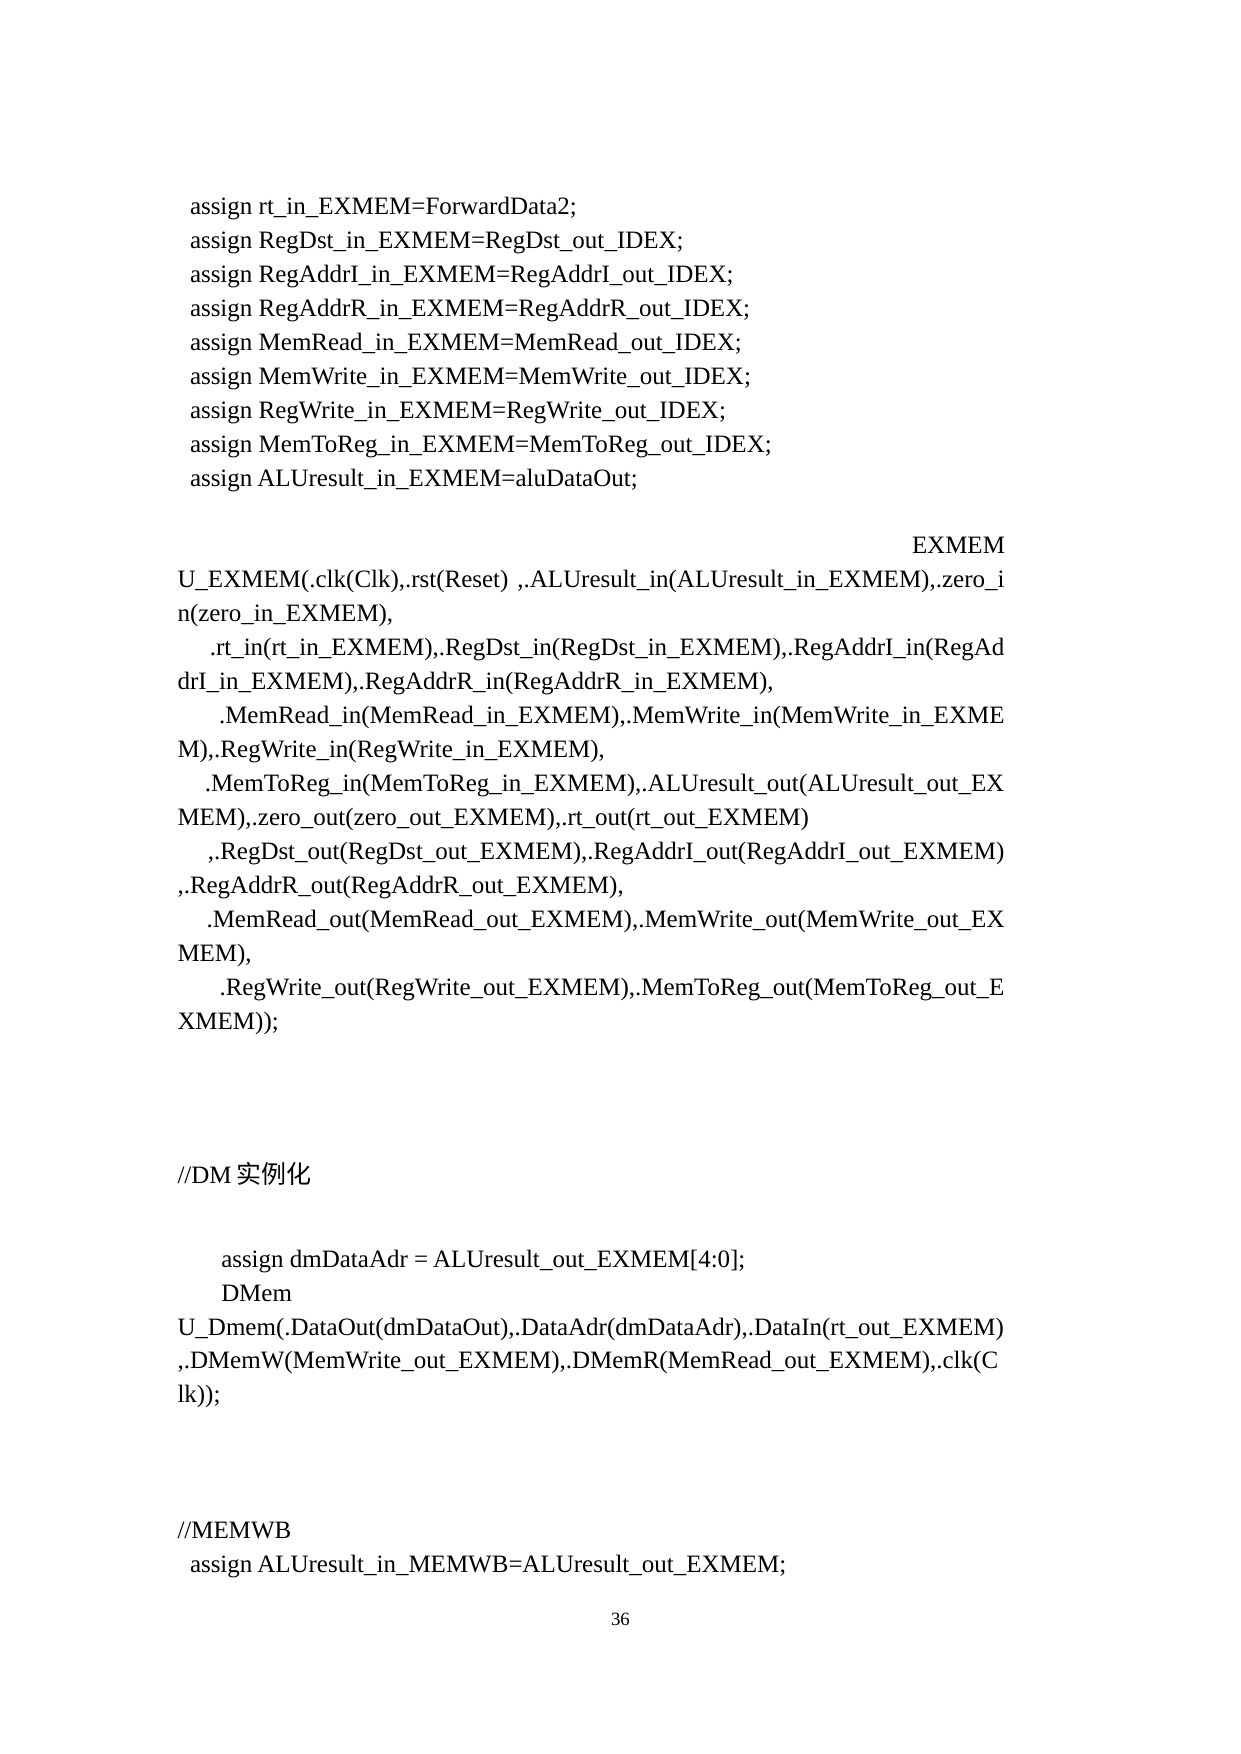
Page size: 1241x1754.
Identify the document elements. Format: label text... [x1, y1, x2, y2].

text //MEMWB [177, 1513, 1005, 1547]
text assign RegWrite_in_EXMEM=RegWrite_out_IDEX; [177, 392, 1005, 426]
text .MemRead_out(MemRead_out_EXMEM),.MemWrite_out(MemWrite_out_EXMEM), [177, 901, 1005, 969]
text assign dmDataAdr = ALUresult_out_EXMEM[4:0]; [177, 1241, 1005, 1275]
text assign MemToReg_in_EXMEM=MemToReg_out_IDEX; [177, 426, 1005, 460]
text assign ALUresult_in_MEMWB=ALUresult_out_EXMEM; [177, 1547, 1005, 1581]
text DMem U_Dmem(.DataOut(dmDataOut),.DataAdr(dmDataAdr),.DataIn(rt_out_EXMEM),.DMemW(MemWrite_out_EXMEM),.DMemR(MemRead_out_EXMEM),.clk(Clk)); [177, 1275, 1005, 1411]
text .MemRead_in(MemRead_in_EXMEM),.MemWrite_in(MemWrite_in_EXMEM),.RegWrite_in(RegWrite_in_EXMEM), [177, 698, 1005, 766]
text .RegWrite_out(RegWrite_out_EXMEM),.MemToReg_out(MemToReg_out_EXMEM)); [177, 969, 1005, 1037]
text assign RegAddrR_in_EXMEM=RegAddrR_out_IDEX; [177, 290, 1005, 324]
text assign RegAddrI_in_EXMEM=RegAddrI_out_IDEX; [177, 256, 1005, 290]
text assign ALUresult_in_EXMEM=aluDataOut; [177, 460, 1005, 494]
text .MemToReg_in(MemToReg_in_EXMEM),.ALUresult_out(ALUresult_out_EXMEM),.zero_out(zero_out_EXMEM),.rt_out(rt_out_EXMEM) [177, 766, 1005, 833]
text assign MemRead_in_EXMEM=MemRead_out_IDEX; [177, 324, 1005, 358]
text assign rt_in_EXMEM=ForwardData2; [177, 188, 1005, 222]
text assign MemWrite_in_EXMEM=MemWrite_out_IDEX; [177, 358, 1005, 392]
text ,.RegDst_out(RegDst_out_EXMEM),.RegAddrI_out(RegAddrI_out_EXMEM),.RegAddrR_out(RegAddrR_out_EXMEM), [177, 833, 1005, 901]
text //DM实例化 [177, 1139, 1005, 1207]
text EXMEM U_EXMEM(.clk(Clk),.rst(Reset) ,.ALUresult_in(ALUresult_in_EXMEM),.zero_in(zero_in_EXMEM), [177, 528, 1005, 630]
text .rt_in(rt_in_EXMEM),.RegDst_in(RegDst_in_EXMEM),.RegAddrI_in(RegAddrI_in_EXMEM),.RegAddrR_in(RegAddrR_in_EXMEM), [177, 630, 1005, 698]
text assign RegDst_in_EXMEM=RegDst_out_IDEX; [177, 222, 1005, 256]
